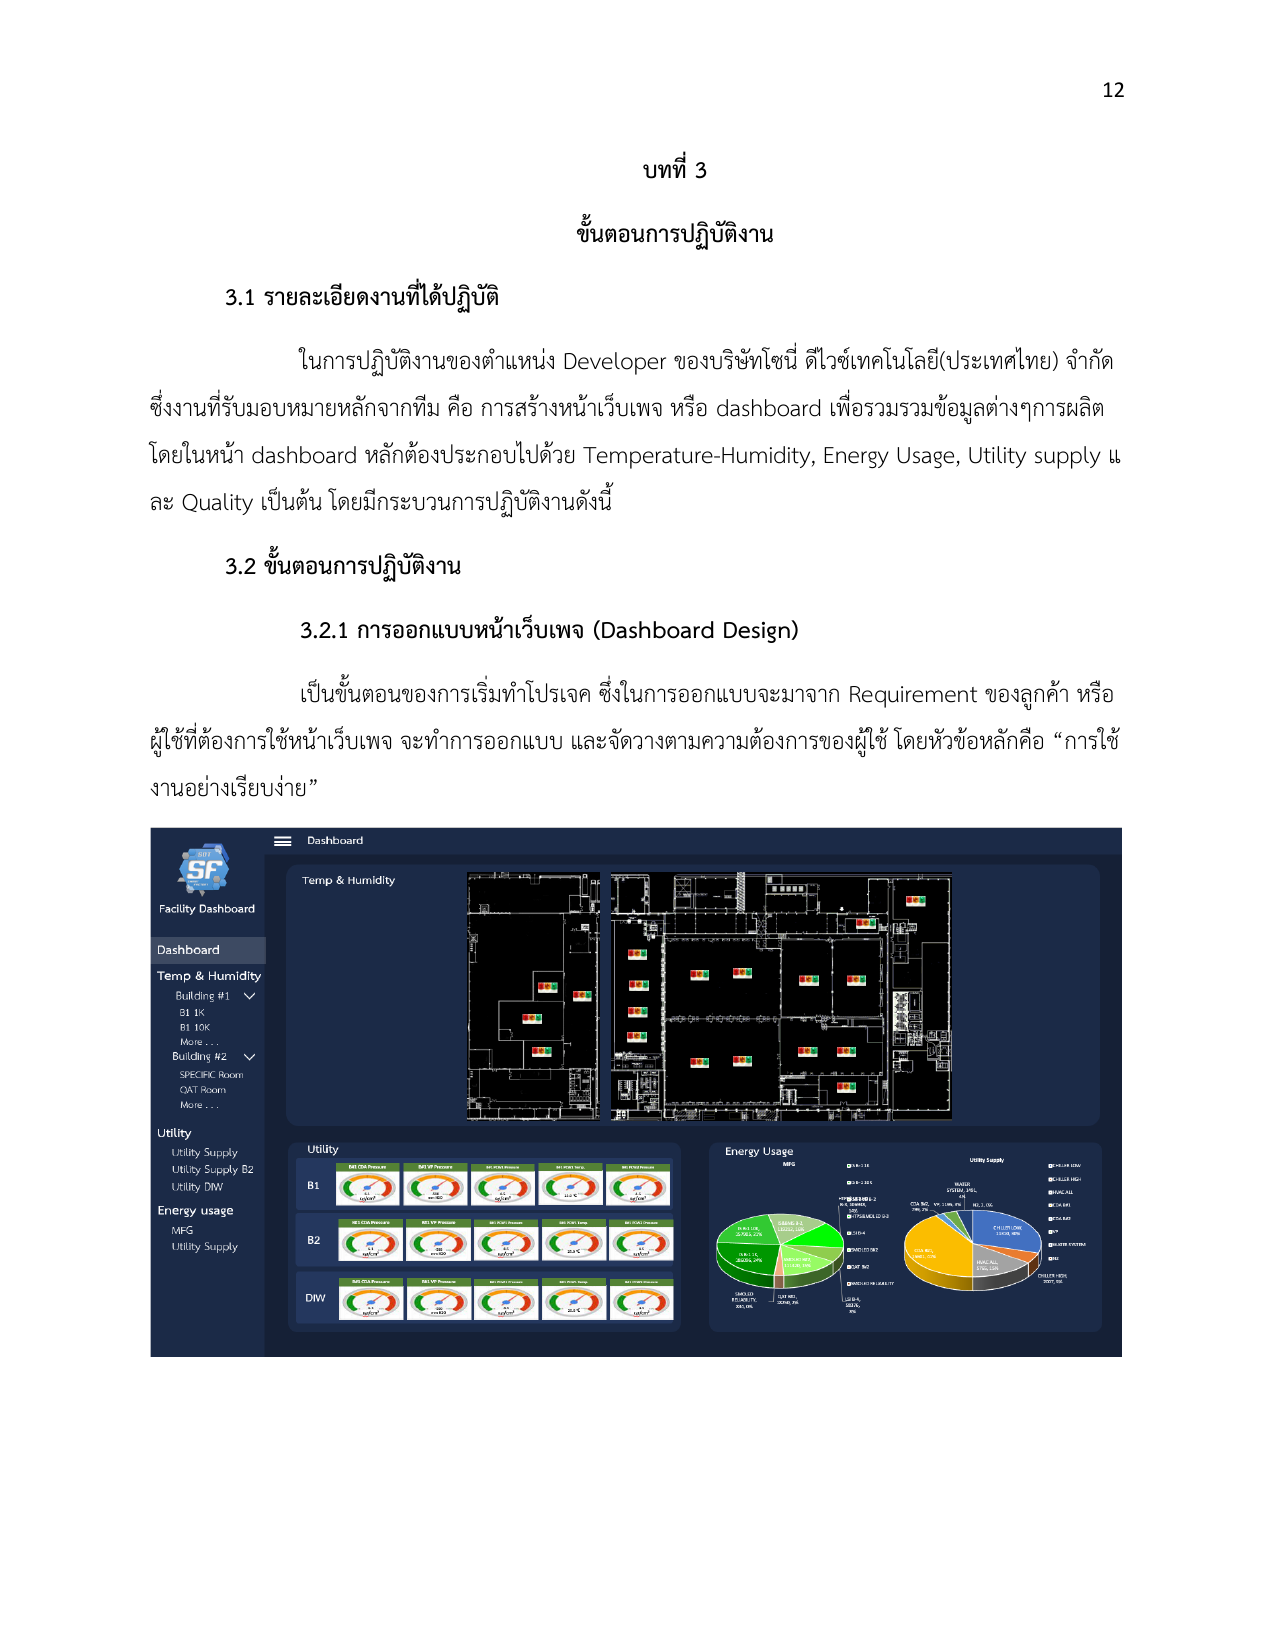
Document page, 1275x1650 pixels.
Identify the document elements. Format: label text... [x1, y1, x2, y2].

picture [150, 827, 1122, 1355]
text 3.1 รายละเอียดงานที่ได้ปฏิบัติ [150, 277, 1125, 321]
text ขั้นตอนการปฏิบัติงาน [150, 214, 1125, 257]
text 3.2.1 การออกแบบหน้าเว็บเพจ (Dashboard Design) [225, 610, 1125, 654]
text ในการปฏิบัติงานของตำแหน่ง Developer ของบริษัทโซนี่ ดีไวซ์เทคโนโลยี(ประเทศไทย) จำกัด ซึ่งงานที่รับมอบหมายหลักจากทีม คือ การสร้างหน้าเว็บเพจ หรือ dashboard เพื่อรวมรวมข้อมูลต่างๆการผลิต โดยในหน้า dashboard หลักต้องประกอบไปด้วย Temperature-Humidity, Energy Usage, Utility supplyและ Quality เป็นต้น โดยมีกระบวนการปฏิบัติงานดังนี้ [150, 341, 1125, 526]
text 3.2 ขั้นตอนการปฏิบัติงาน [150, 546, 1125, 590]
text บทที่ 3 [150, 150, 1125, 194]
text เป็นขั้นตอนของการเริ่มทำโปรเจค ซึ่งในการออกแบบจะมาจาก Requirement ของลูกค้า หรือผู้ใช้ที่ต้องการใช้หน้าเว็บเพจ จะทำการออกแบบ และจัดวางตามความต้องการของผู้ใช้ โดยหัวข้อหลักคือ “การใช้งานอย่างเรียบง่าย” [150, 674, 1125, 812]
